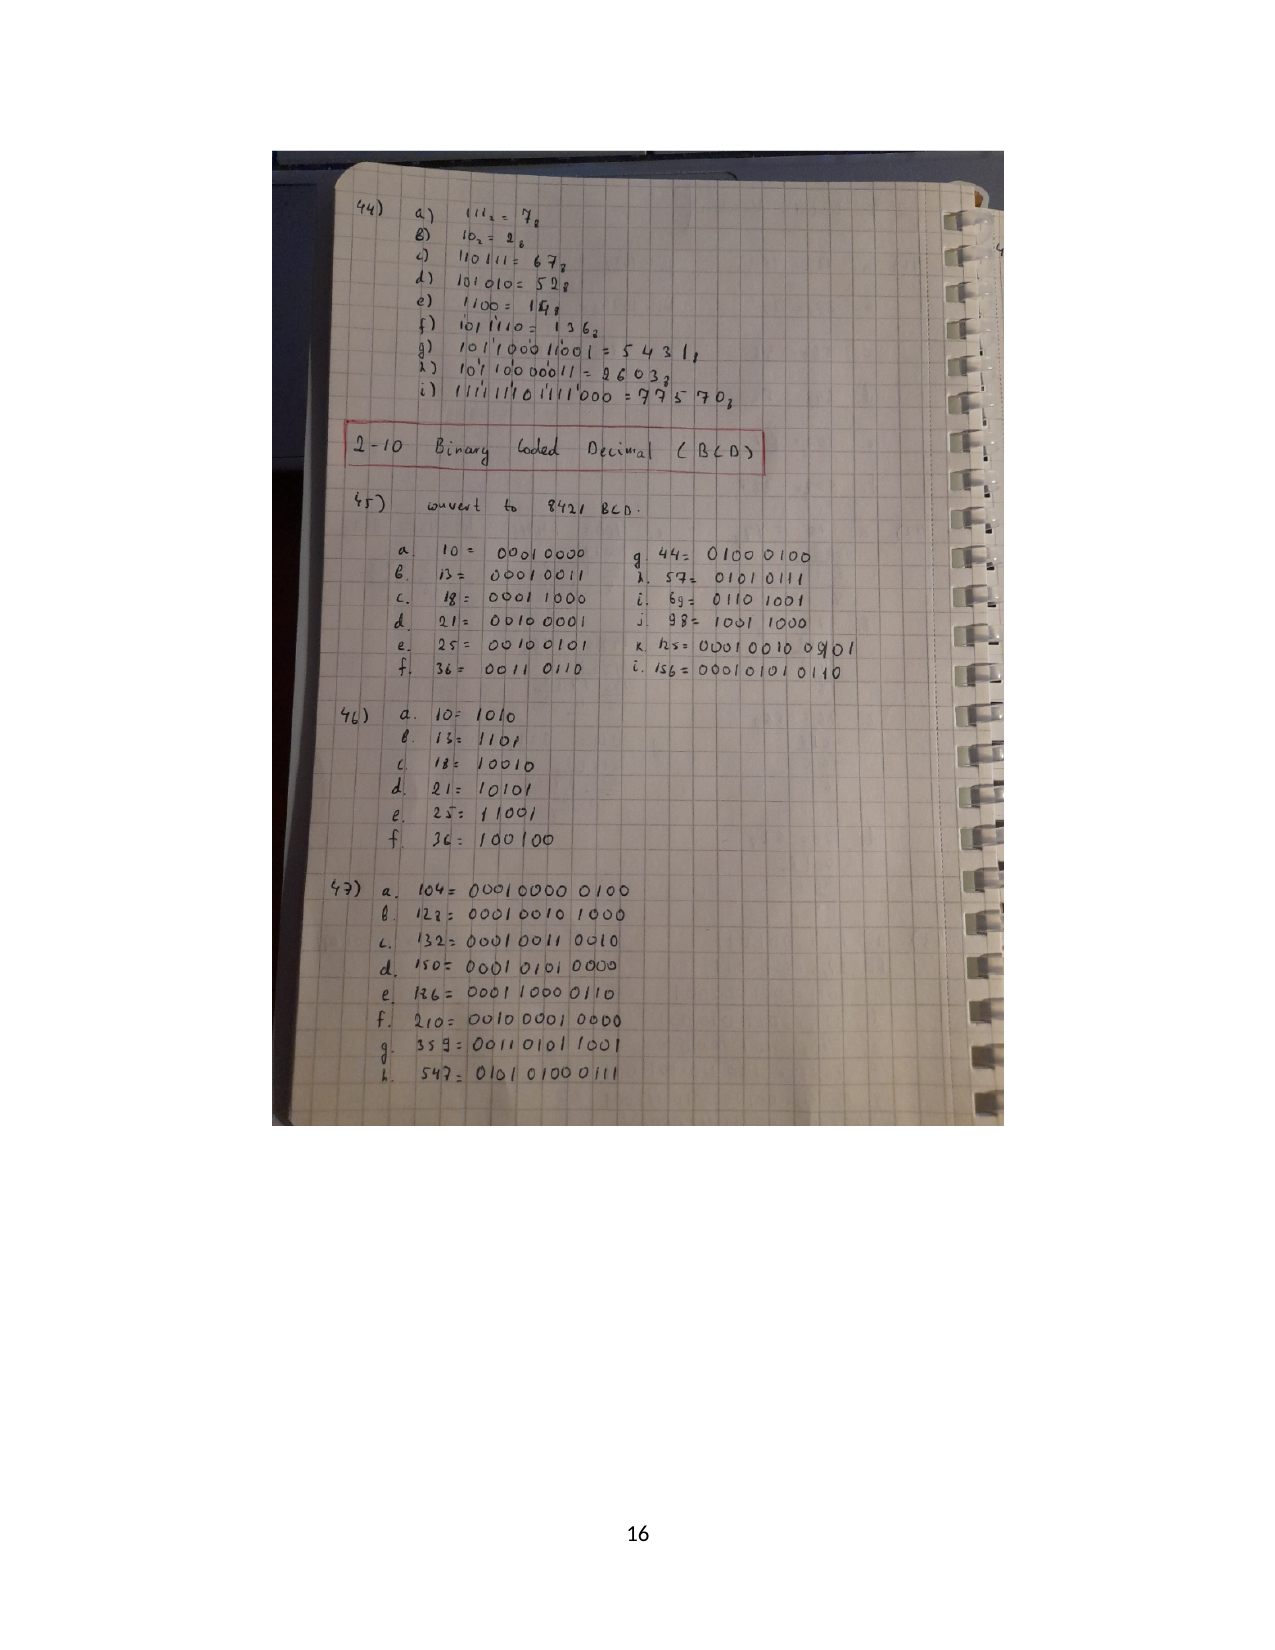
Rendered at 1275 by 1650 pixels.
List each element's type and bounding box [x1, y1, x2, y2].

picture [272, 152, 1004, 1125]
